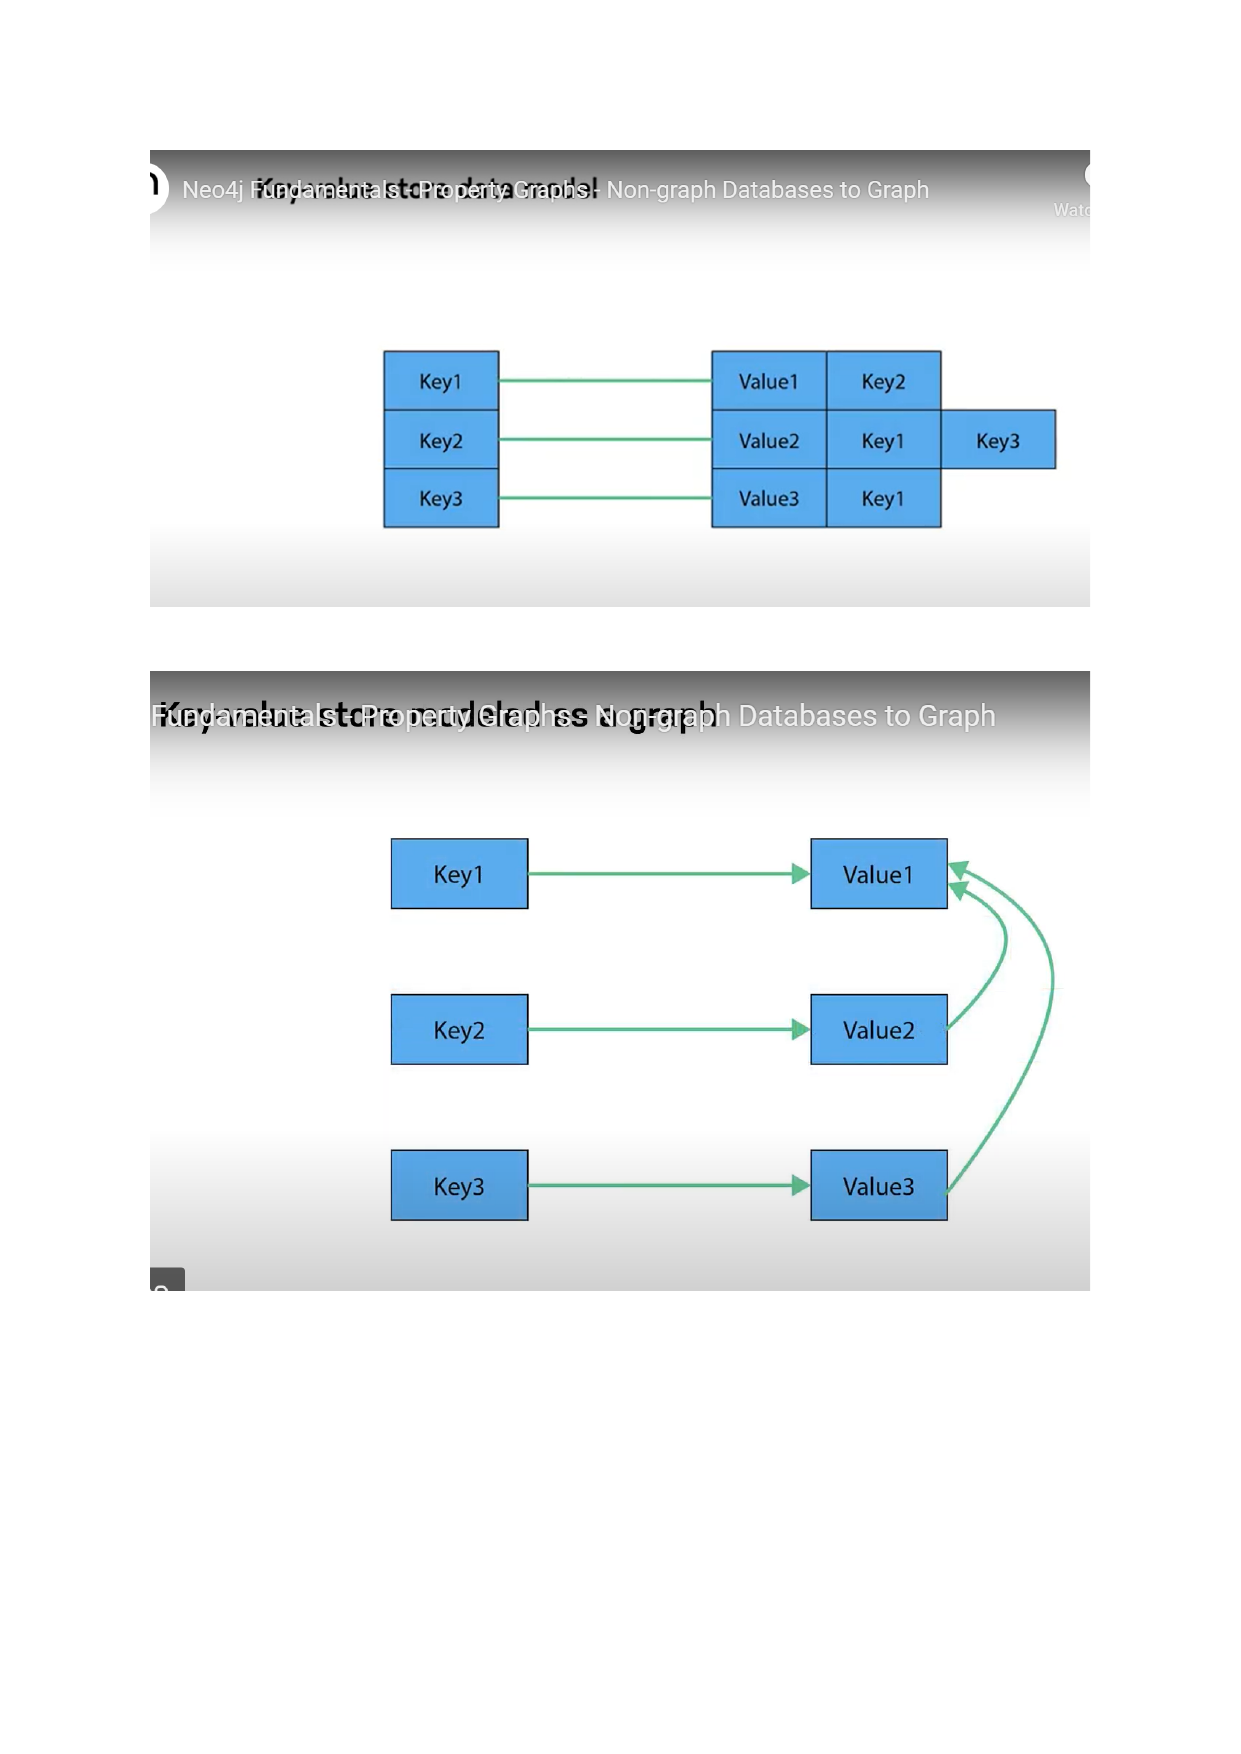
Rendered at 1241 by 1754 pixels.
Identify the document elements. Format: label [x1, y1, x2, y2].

picture [150, 150, 1091, 607]
picture [150, 671, 1091, 1291]
